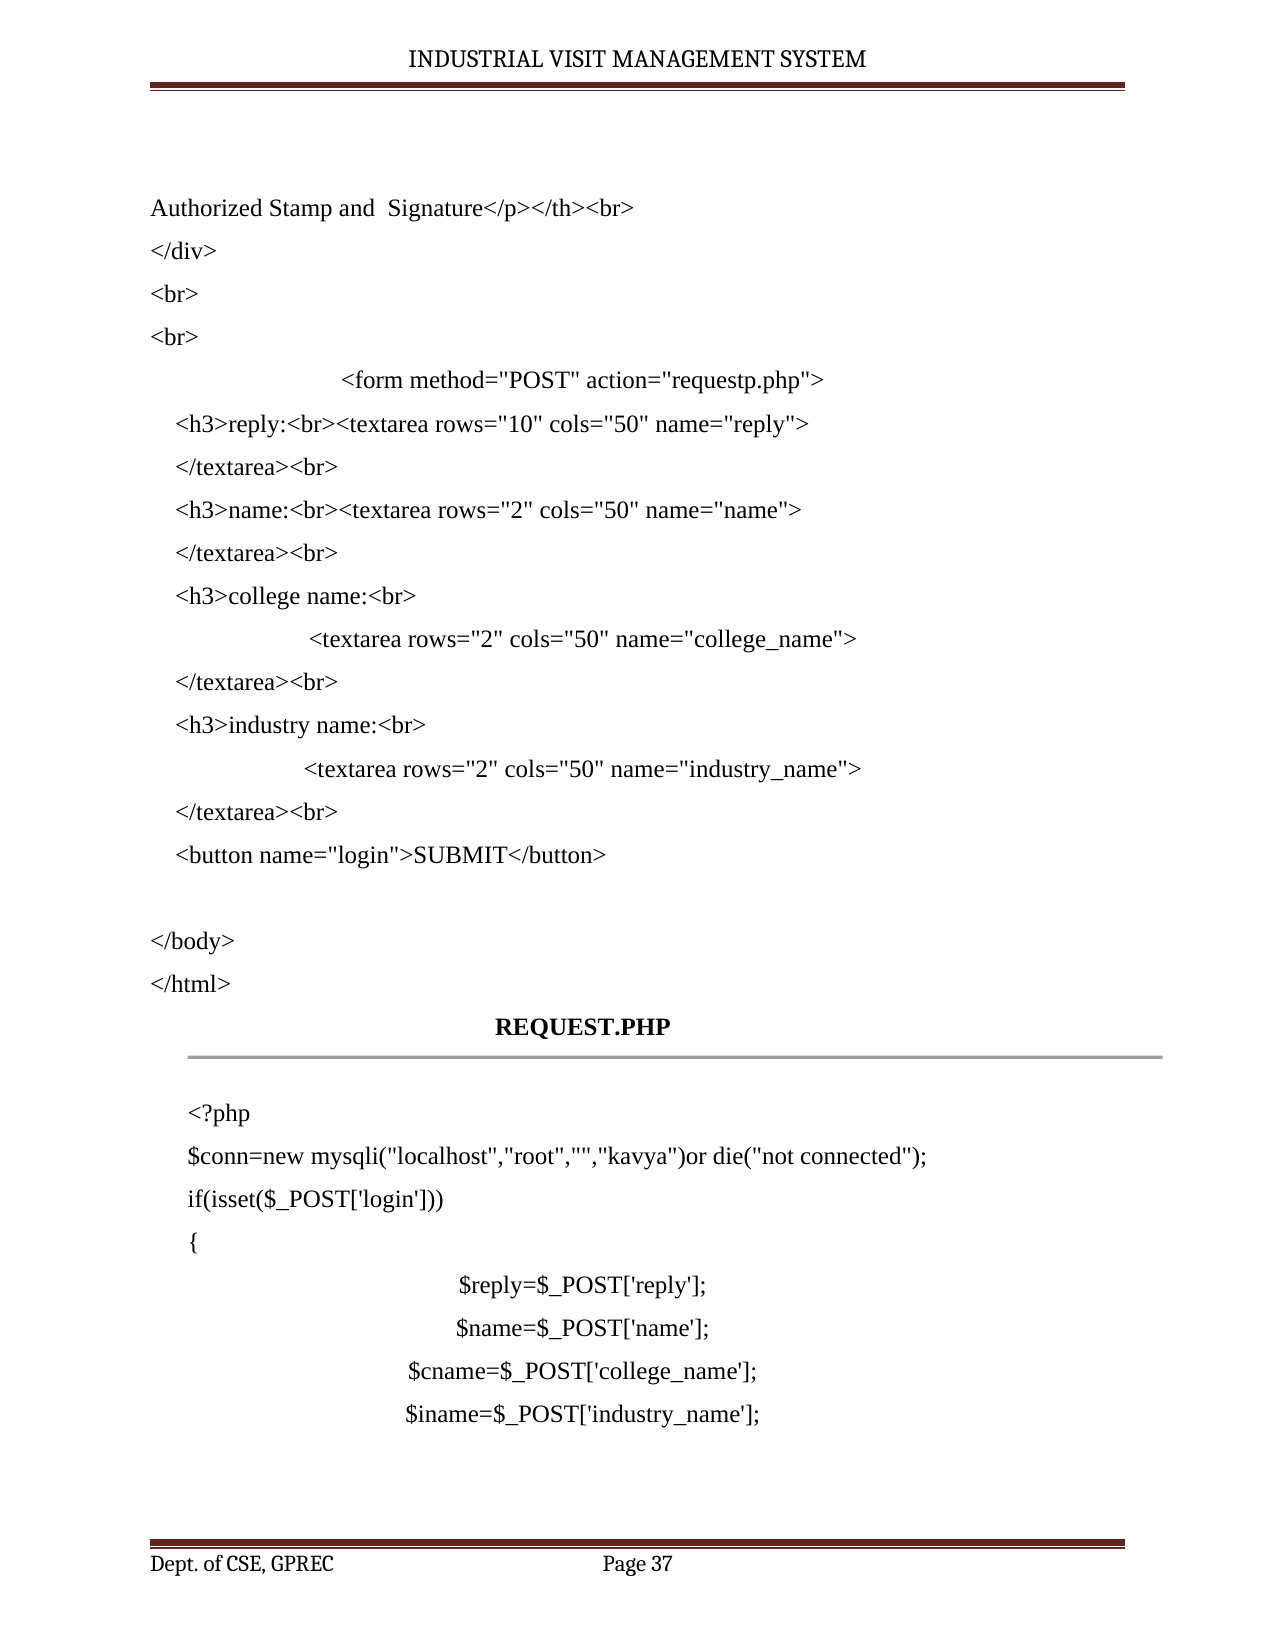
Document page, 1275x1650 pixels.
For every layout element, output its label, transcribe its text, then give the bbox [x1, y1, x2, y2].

text <h3>name:<br><textarea rows="2" cols="50" name="name"> [150, 495, 1125, 524]
text <br> [150, 279, 1125, 308]
text <textarea rows="2" cols="50" name="college_name"> [150, 624, 1125, 653]
text </textarea><br> [150, 797, 1125, 826]
text Authorized Stamp and Signature</p></th><br> [150, 193, 1125, 222]
text </textarea><br> [150, 667, 1125, 696]
text <h3>college name:<br> [150, 581, 1125, 610]
text $iname=$_POST['industry_name']; [187, 1399, 1125, 1428]
text <button name="login">SUBMIT</button> [150, 840, 1125, 869]
text $name=$_POST['name']; [187, 1313, 1125, 1342]
text <h3>industry name:<br> [150, 711, 1125, 739]
text <h3>reply:<br><textarea rows="10" cols="50" name="reply"> [150, 409, 1125, 437]
text $reply=$_POST['reply']; [187, 1270, 1125, 1299]
text </html> [150, 969, 1125, 998]
text if(isset($_POST['login'])) [187, 1184, 1125, 1213]
text $cname=$_POST['college_name']; [187, 1356, 1125, 1385]
text <form method="POST" action="requestp.php"> [150, 366, 1125, 394]
text REQUEST.PHP [187, 1012, 1125, 1041]
text </div> [150, 236, 1125, 265]
text <br> [150, 322, 1125, 351]
text { [187, 1227, 1125, 1256]
text </textarea><br> [150, 538, 1125, 567]
text </body> [150, 926, 1125, 955]
text $conn=new mysqli("localhost","root","","kavya")or die("not connected"); [187, 1141, 1125, 1169]
text <textarea rows="2" cols="50" name="industry_name"> [150, 754, 1125, 782]
text </textarea><br> [150, 452, 1125, 481]
text <?php [187, 1098, 1125, 1126]
